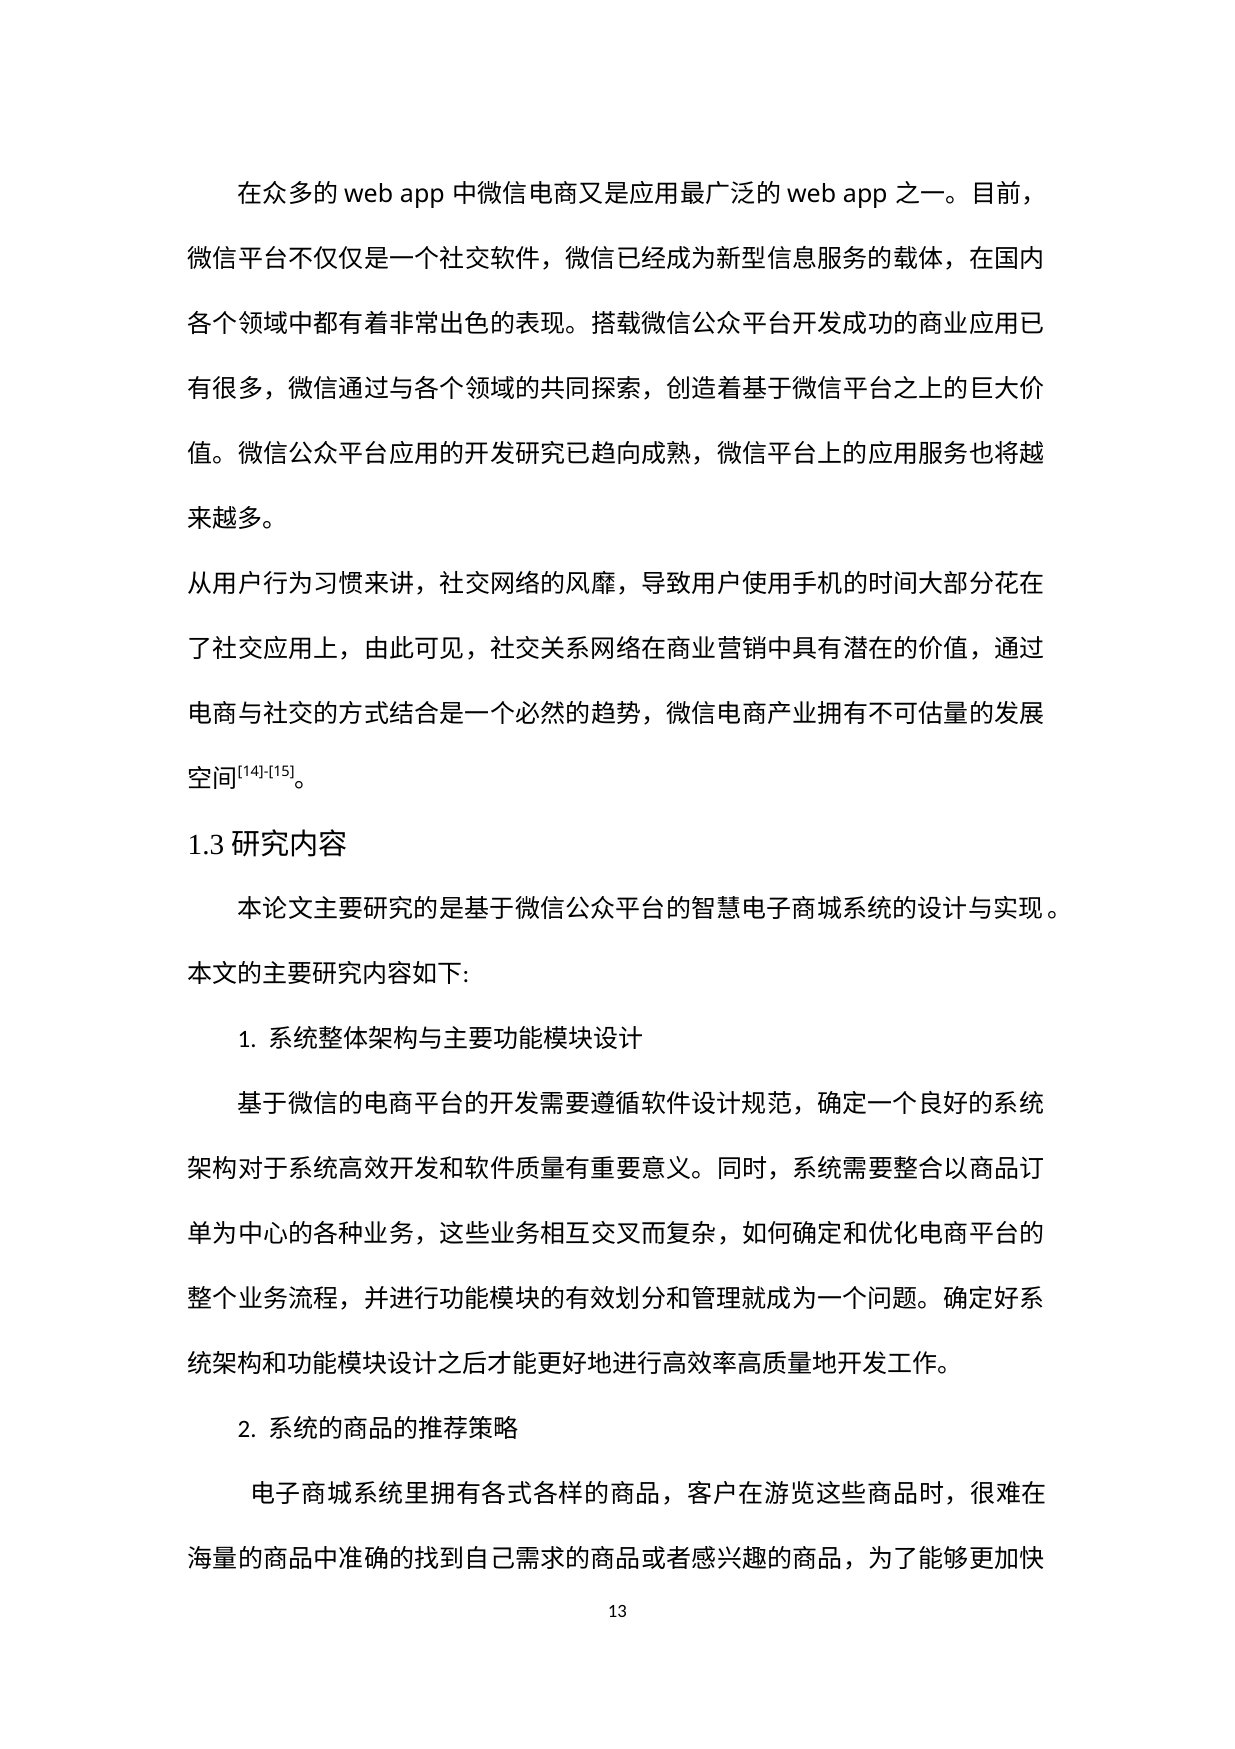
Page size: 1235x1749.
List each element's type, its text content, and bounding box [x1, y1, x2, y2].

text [187, 1459, 1047, 1589]
text 在众多的web app 中微信电商又是应用最广泛的web app 之一。目前，微信平台不仅仅是一个社交软件，微信已经成为新型信息服务的载体，在国内各个领域中都有着非常出色的表现。搭载微信公众平台开发成功的商业应用已有很多，微信通过与各个领域的共同探索，创造着基于微信平台之上的巨大价值。微信公众平台应用的开发研究已趋向成熟，微信平台上的应用服务也将越来越多。 [187, 159, 1047, 549]
text 本论文主要研究的是基于微信公众平台的智慧电子商城系统的设计与实现。本文的主要研究内容如下: [187, 874, 1047, 1004]
text 基于微信的电商平台的开发需要遵循软件设计规范，确定一个良好的系统架构对于系统高效开发和软件质量有重要意义。同时，系统需要整合以商品订单为中心的各种业务，这些业务相互交叉而复杂，如何确定和优化电商平台的整个业务流程，并进行功能模块的有效划分和管理就成为一个问题。确定好系统架构和功能模块设计之后才能更好地进行高效率高质量地开发工作。 [187, 1069, 1047, 1394]
text 从用户行为习惯来讲，社交网络的风靡，导致用户使用手机的时间大部分花在了社交应用上，由此可见，社交关系网络在商业营销中具有潜在的价值，通过电商与社交的方式结合是一个必然的趋势，微信电商产业拥有不可估量的发展空间[14]-[15]。 [187, 549, 1047, 809]
text 1.3 研究内容 [187, 809, 1047, 874]
text 2. 系统的商品的推荐策略 [187, 1394, 1047, 1459]
text 1. 系统整体架构与主要功能模块设计 [187, 1004, 1047, 1069]
